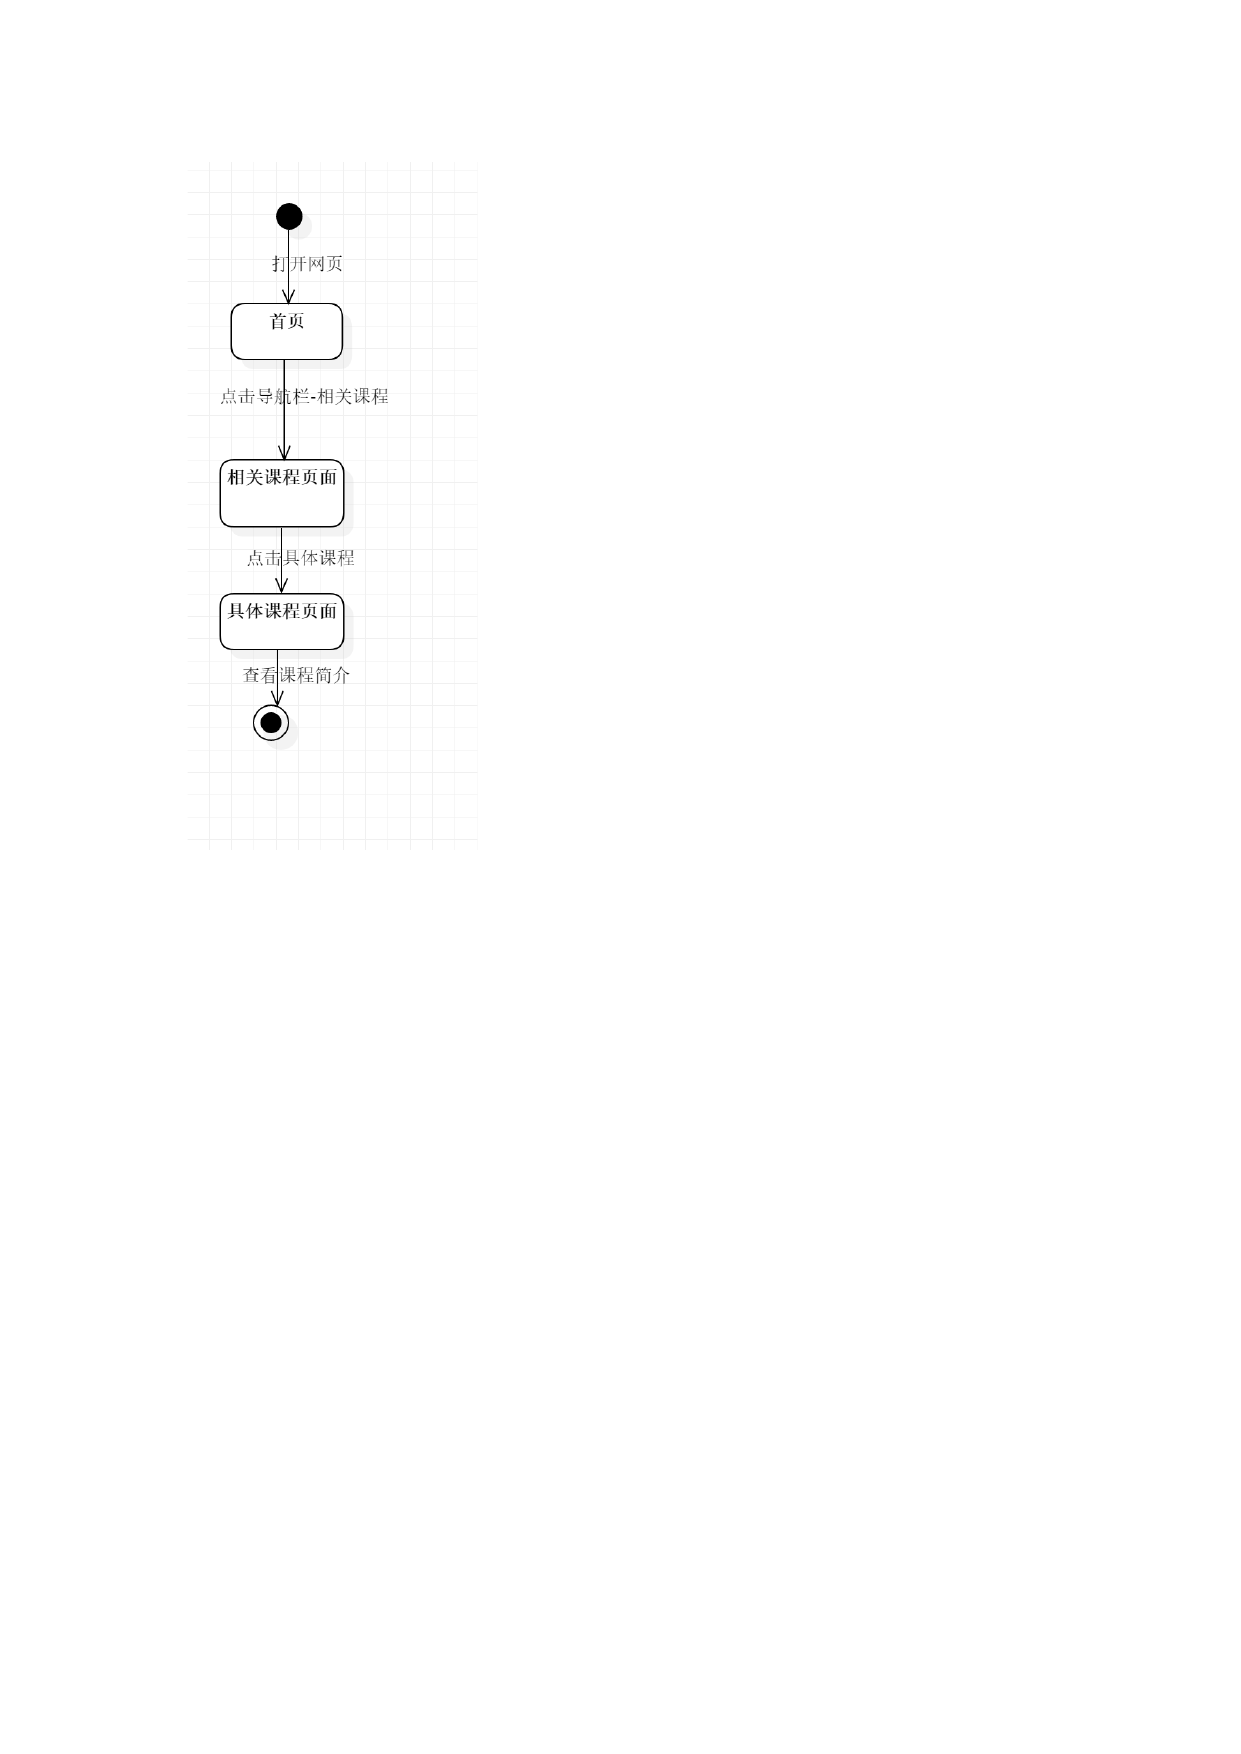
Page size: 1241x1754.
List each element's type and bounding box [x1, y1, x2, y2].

picture [187, 162, 478, 850]
